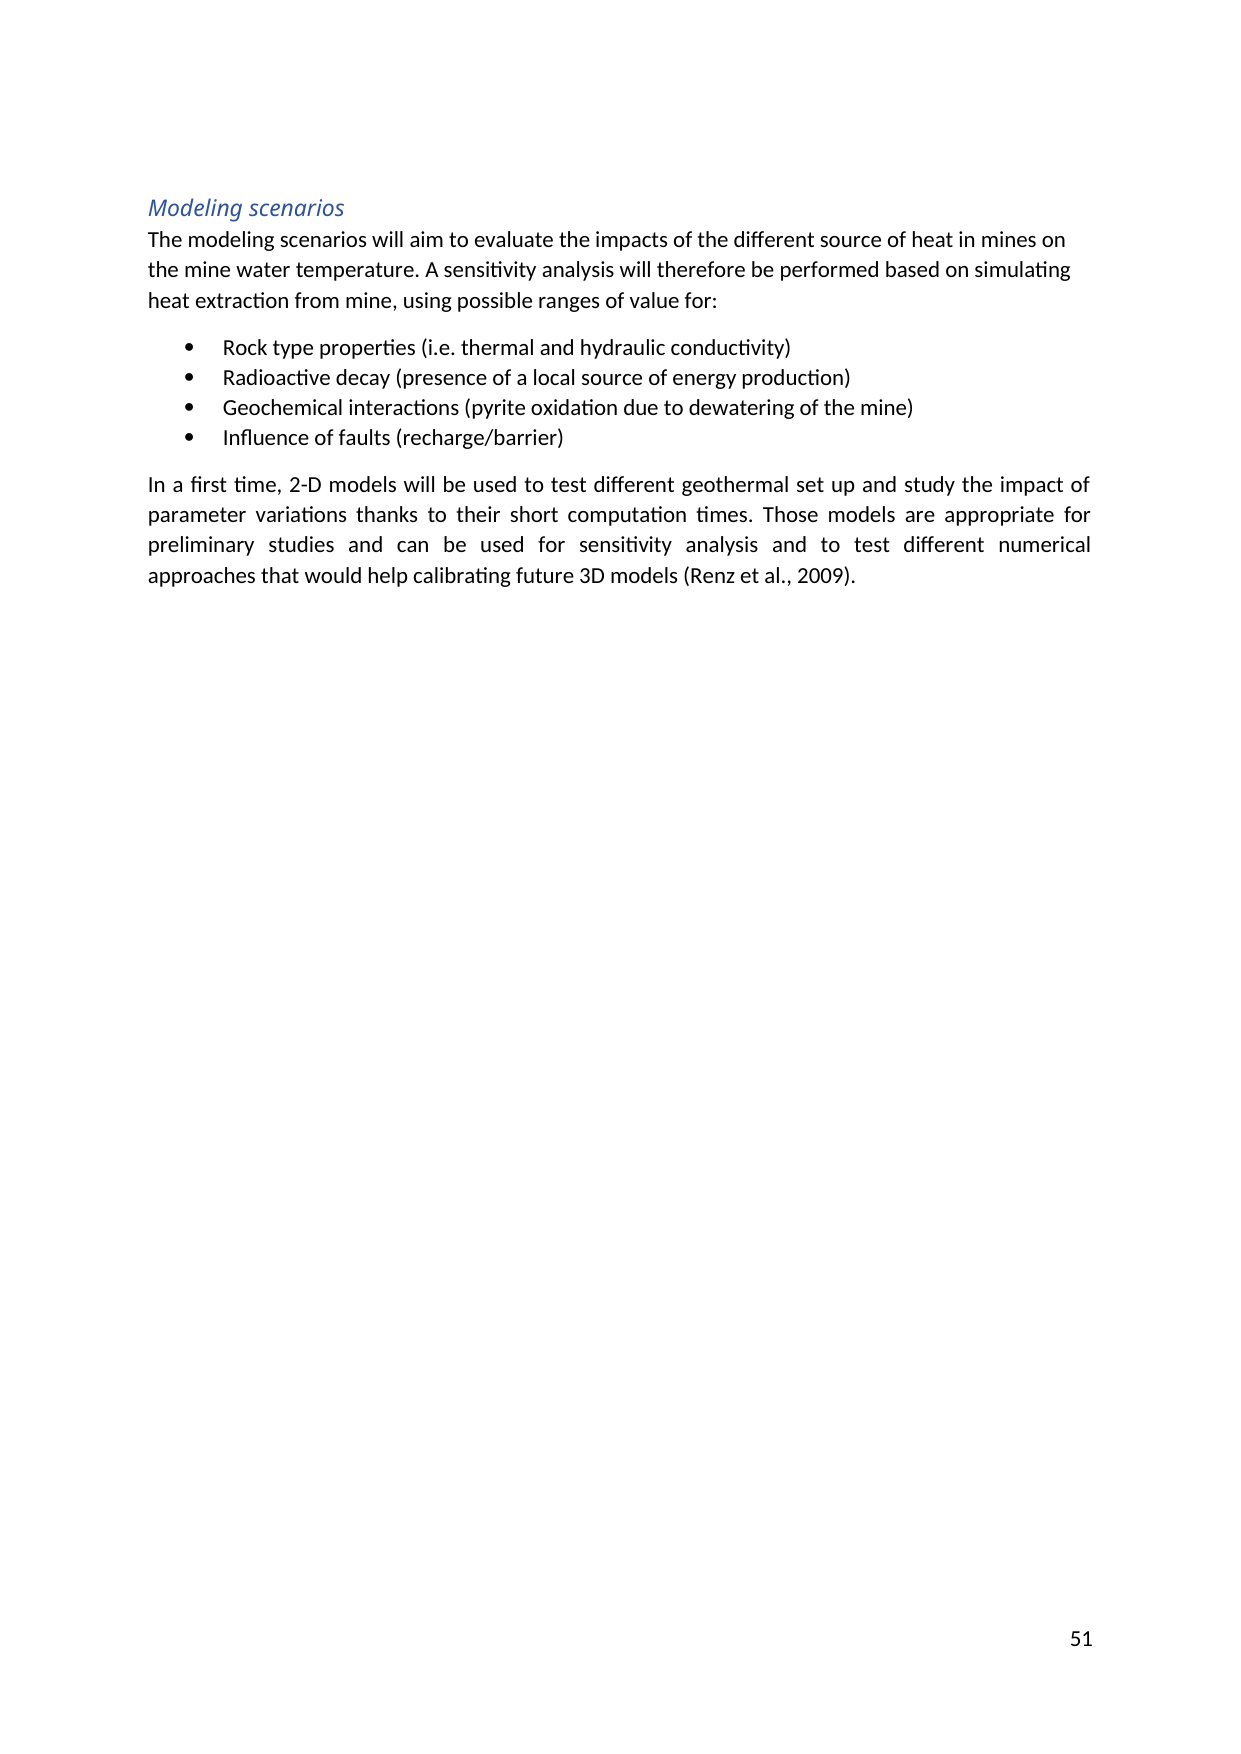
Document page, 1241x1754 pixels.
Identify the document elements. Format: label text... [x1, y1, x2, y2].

list Rock type properties (i.e. thermal and hydraulic conductivity) [185, 333, 1093, 361]
list Influence of faults (recharge/barrier) [185, 423, 1093, 451]
text In a first time, 2-D models will be used to test different geothermal set up and study the impact of parameter variations thanks to their short computation times. Those models are appropriate for preliminary studies and can be used for sensitivity analysis and to test different numerical approaches that would help calibrating future 3D models (Renz et al., 2009). [148, 470, 1093, 589]
text The modeling scenarios will aim to evaluate the impacts of the different source of heat in mines on the mine water temperature. A sensitivity analysis will therefore be performed based on simulating heat extraction from mine, using possible ranges of value for: [148, 225, 1093, 314]
subtitle Modeling scenarios [148, 192, 1093, 223]
list Radioactive decay (presence of a local source of energy production) [185, 363, 1093, 391]
list Geochemical interactions (pyrite oxidation due to dewatering of the mine) [185, 393, 1093, 421]
